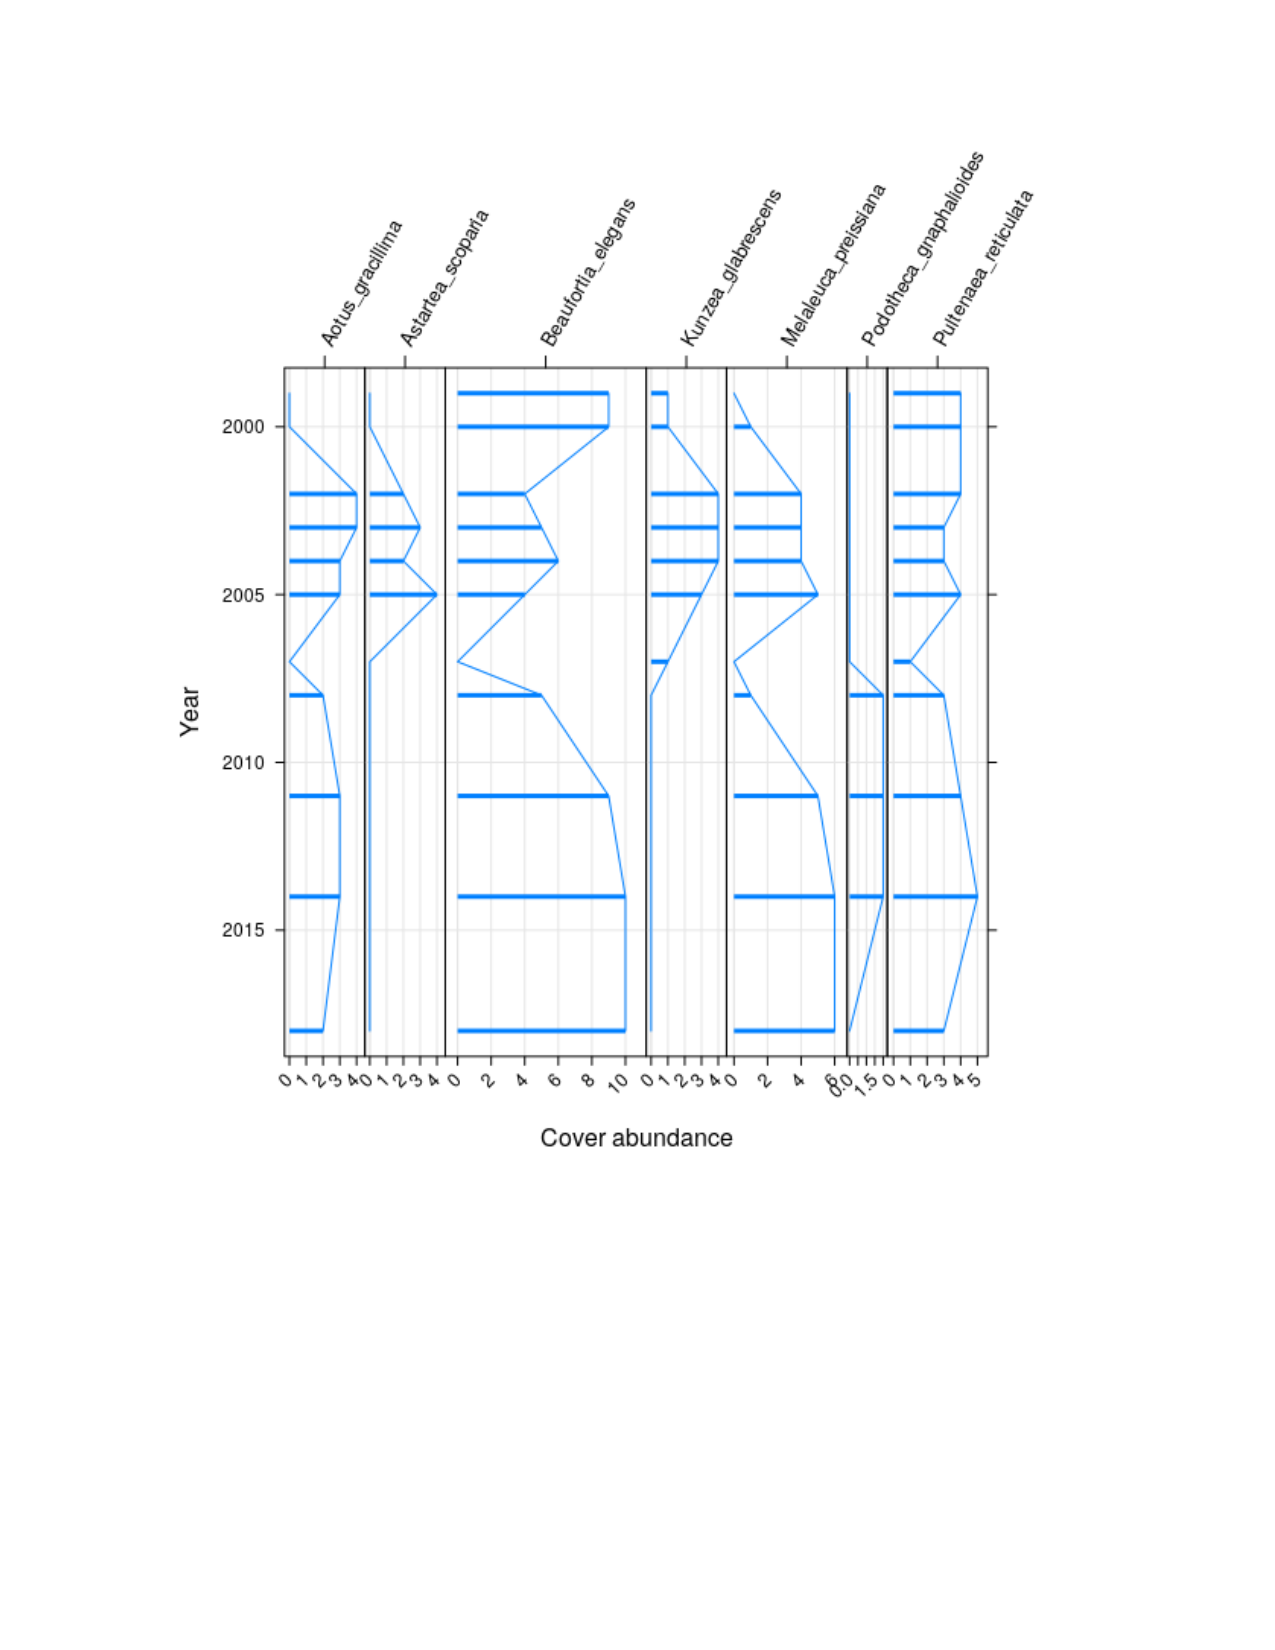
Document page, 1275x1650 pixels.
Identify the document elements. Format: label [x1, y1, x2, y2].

picture [168, 150, 1044, 1171]
